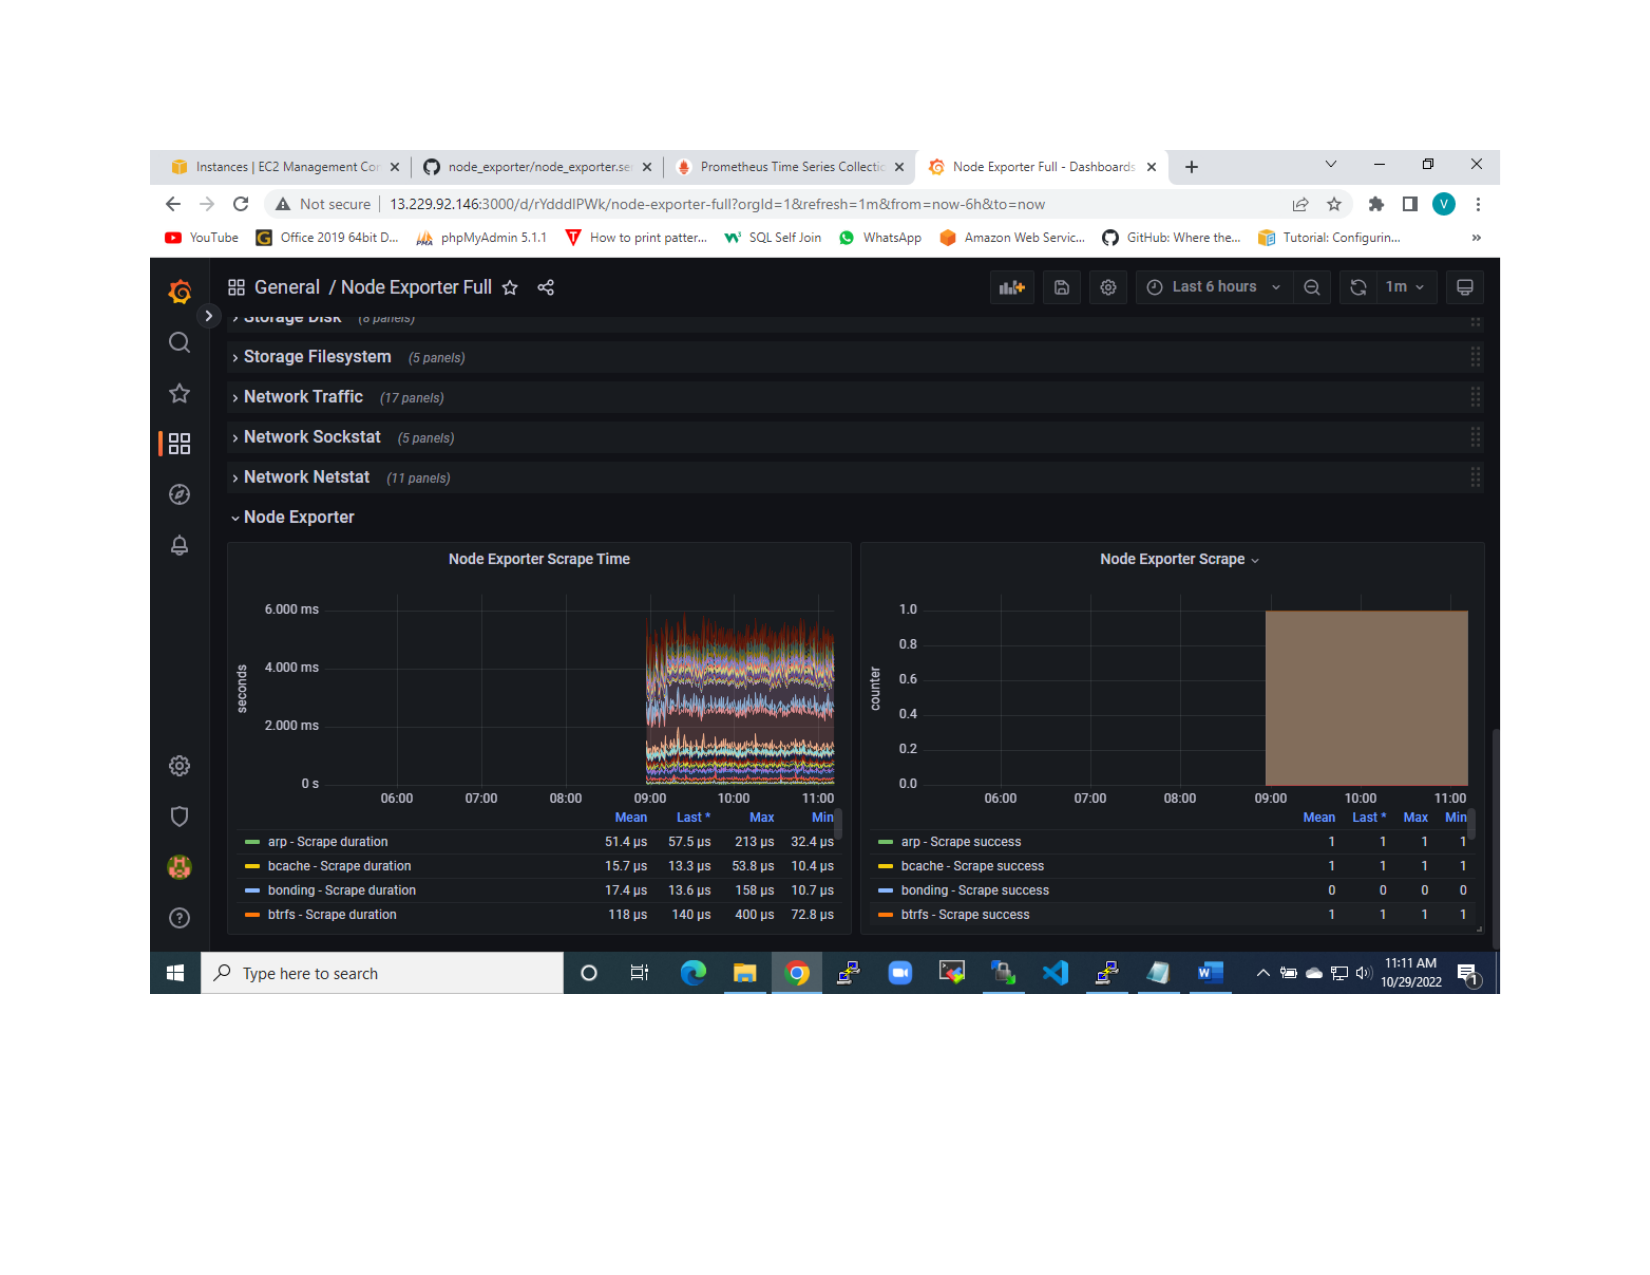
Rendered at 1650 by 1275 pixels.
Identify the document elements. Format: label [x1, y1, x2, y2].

picture [150, 150, 1500, 994]
